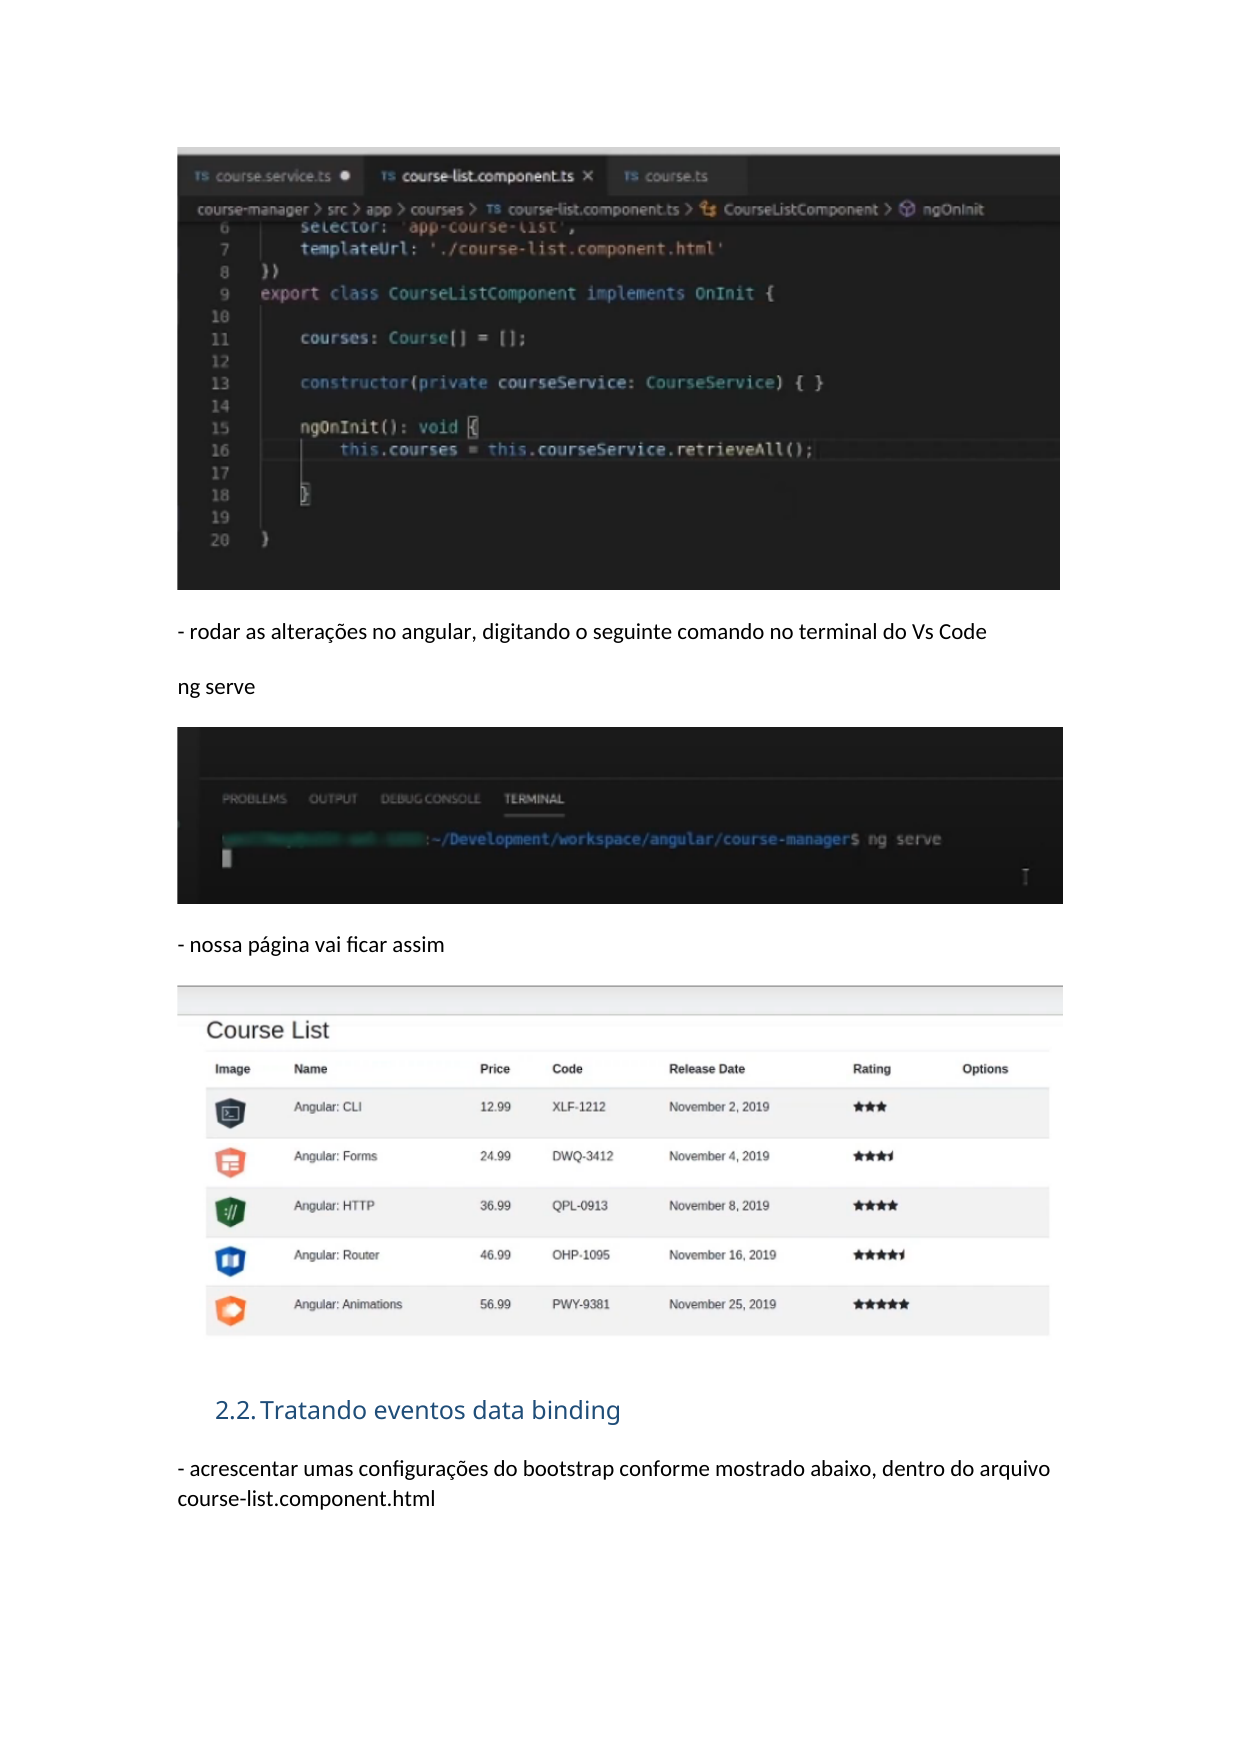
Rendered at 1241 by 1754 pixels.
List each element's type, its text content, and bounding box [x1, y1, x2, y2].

subtitle Tratando eventos data binding [215, 1393, 1063, 1427]
text ng serve [177, 672, 1063, 700]
picture [177, 727, 1063, 904]
picture [177, 147, 1060, 590]
picture [177, 985, 1063, 1374]
text - acrescentar umas configurações do bootstrap conforme mostrado abaixo, dentro do arquivo course-list.component.html [177, 1454, 1063, 1513]
text - rodar as alterações no angular, digitando o seguinte comando no terminal do Vs Code [177, 617, 1063, 645]
text - nossa página vai ficar assim [177, 930, 1063, 958]
